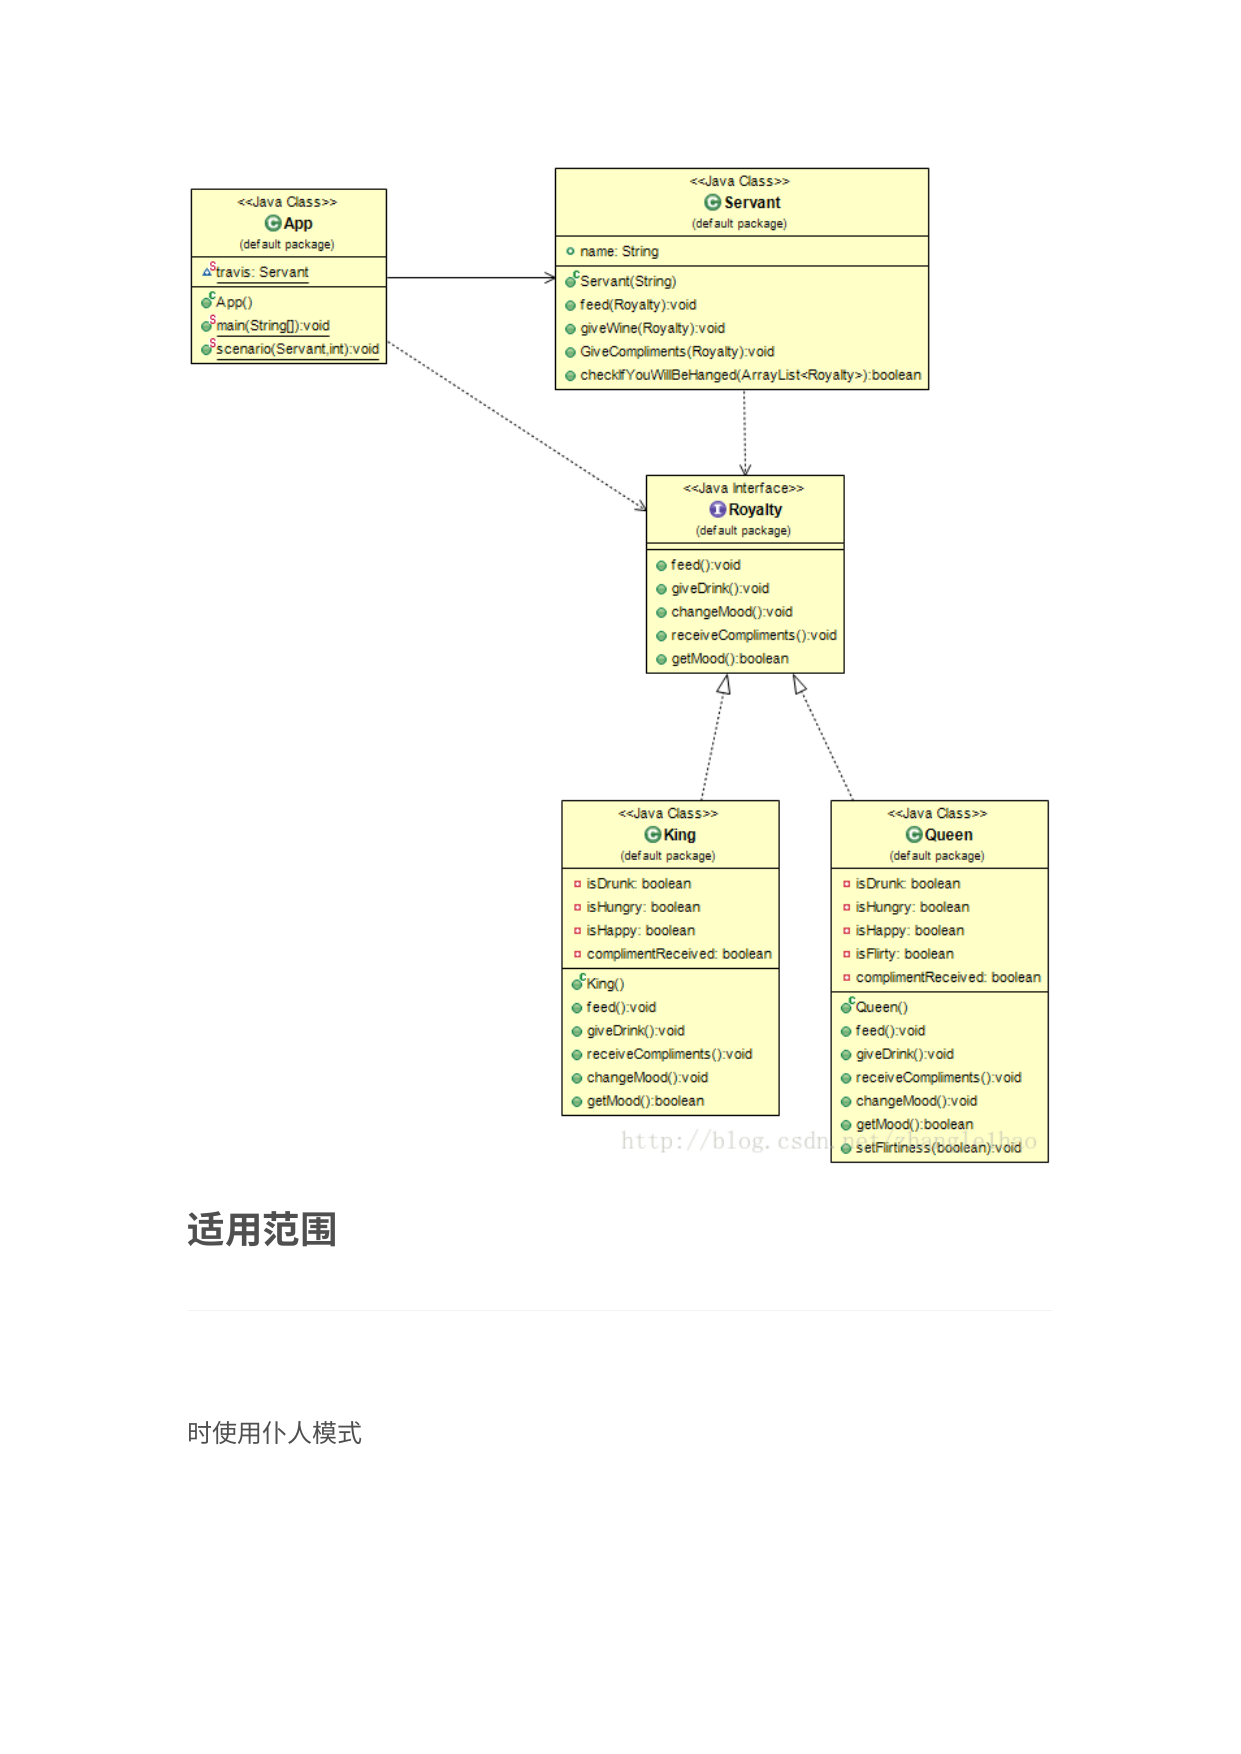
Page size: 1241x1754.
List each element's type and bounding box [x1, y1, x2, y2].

picture [187, 164, 1053, 1167]
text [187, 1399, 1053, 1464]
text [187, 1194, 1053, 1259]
